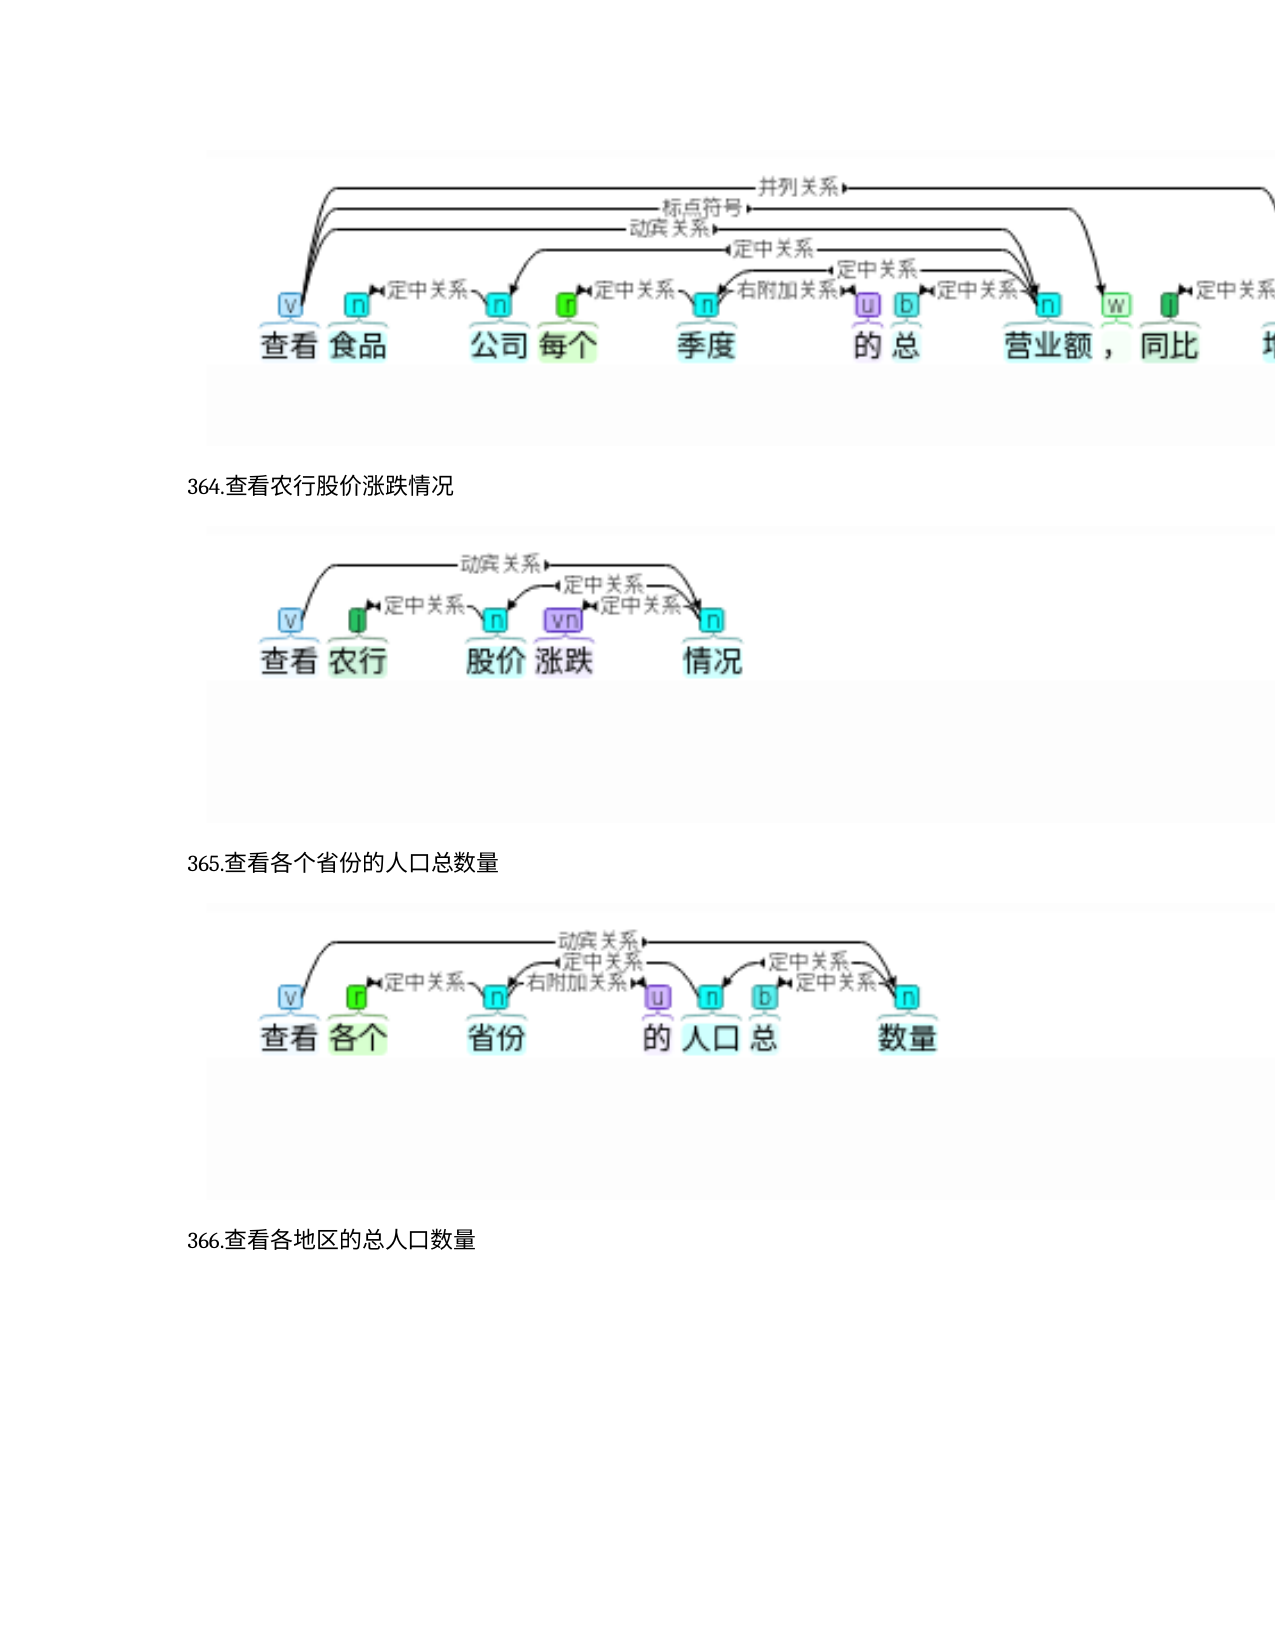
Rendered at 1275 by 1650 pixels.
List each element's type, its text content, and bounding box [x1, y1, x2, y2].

text 366.查看各地区的总人口数量 [187, 1224, 1087, 1255]
picture [206, 150, 1275, 446]
picture [206, 526, 1275, 823]
text 365.查看各个省份的人口总数量 [187, 847, 1087, 878]
text 364.查看农行股价涨跌情况 [187, 470, 1087, 501]
picture [206, 903, 1275, 1200]
